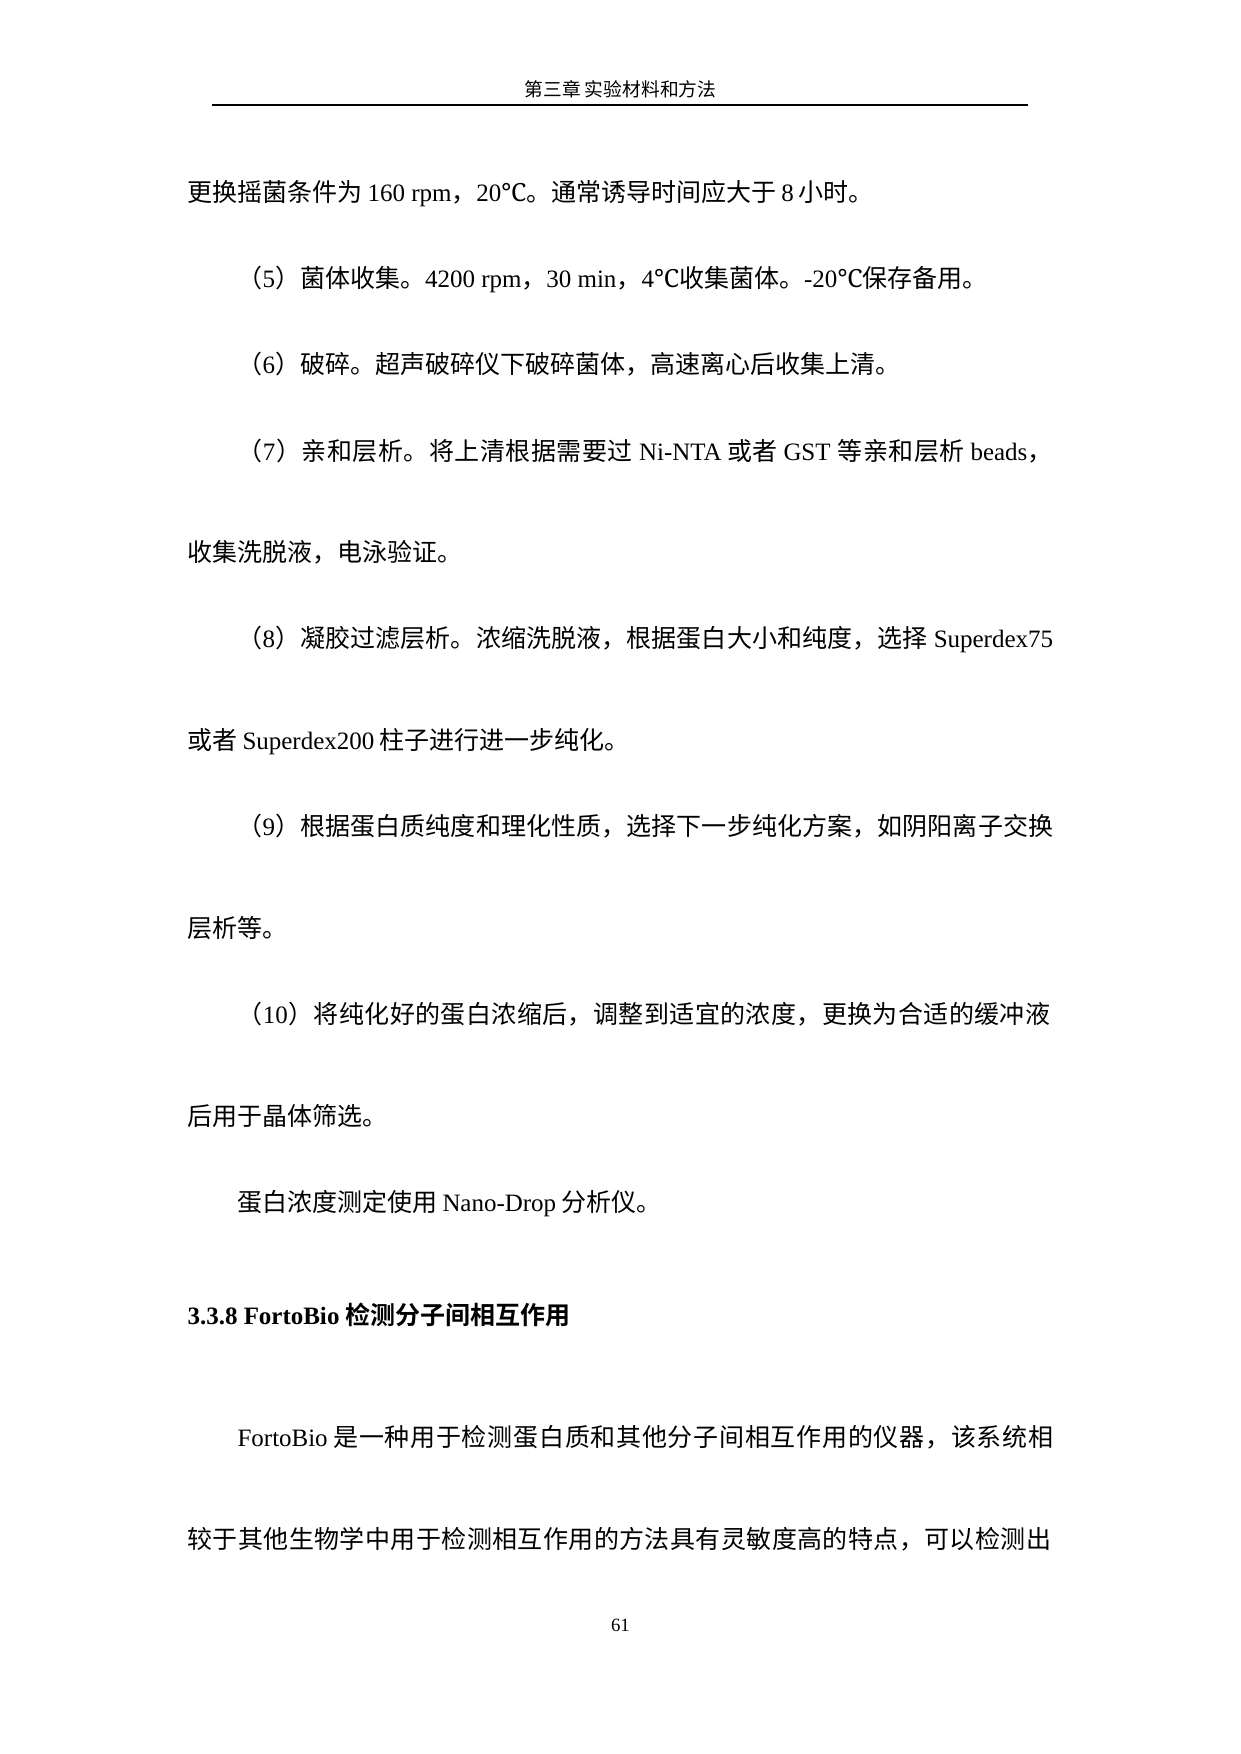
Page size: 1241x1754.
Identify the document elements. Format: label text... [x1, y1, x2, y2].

subtitle 3.3.8 FortoBio 检测分子间相互作用 [187, 1280, 1053, 1348]
text （10）将纯化好的蛋白浓缩后，调整到适宜的浓度，更换为合适的缓冲液后用于晶体筛选。 [187, 979, 1053, 1149]
text 蛋白浓度测定使用Nano-Drop分析仪。 [187, 1167, 1053, 1235]
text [187, 157, 1053, 225]
text （5）菌体收集。4200 rpm，30 min，4℃收集菌体。-20℃保存备用。 [187, 243, 1053, 311]
text （6）破碎。超声破碎仪下破碎菌体，高速离心后收集上清。 [187, 329, 1053, 397]
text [187, 1401, 1053, 1571]
text （9）根据蛋白质纯度和理化性质，选择下一步纯化方案，如阴阳离子交换层析等。 [187, 791, 1053, 961]
text （7）亲和层析。将上清根据需要过Ni-NTA或者GST 等亲和层析beads，收集洗脱液，电泳验证。 [187, 415, 1053, 585]
text （8）凝胶过滤层析。浓缩洗脱液，根据蛋白大小和纯度，选择Superdex75或者Superdex200柱子进行进一步纯化。 [187, 603, 1053, 773]
